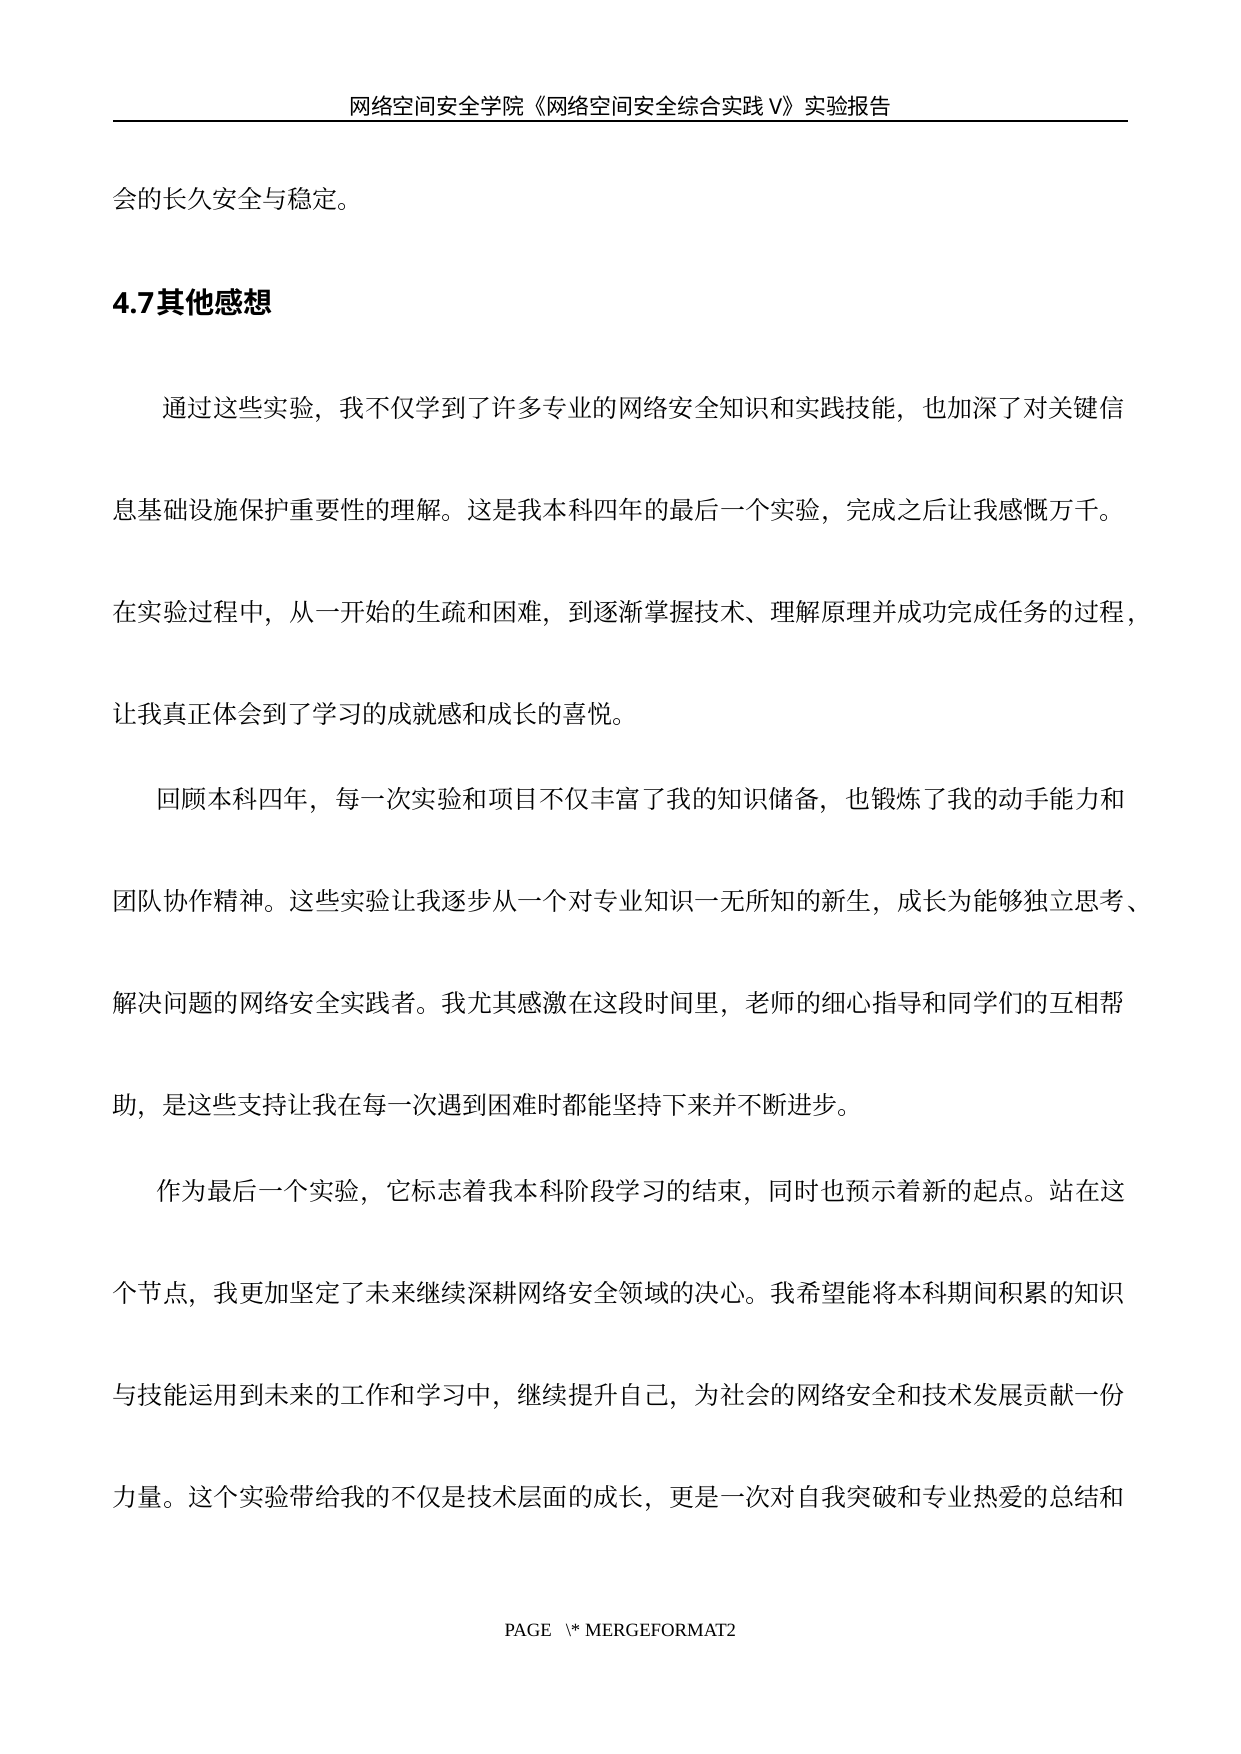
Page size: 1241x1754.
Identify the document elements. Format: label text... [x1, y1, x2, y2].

subtitle 其他感想 [112, 267, 1128, 334]
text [112, 1156, 1128, 1529]
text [112, 164, 1128, 232]
text 回顾本科四年，每一次实验和项目不仅丰富了我的知识储备，也锻炼了我的动手能力和团队协作精神。这些实验让我逐步从一个对专业知识一无所知的新生，成长为能够独立思考、解决问题的网络安全实践者。我尤其感激在这段时间里，老师的细心指导和同学们的互相帮助，是这些支持让我在每一次遇到困难时都能坚持下来并不断进步。 [112, 764, 1128, 1138]
text 通过这些实验，我不仅学到了许多专业的网络安全知识和实践技能，也加深了对关键信息基础设施保护重要性的理解。这是我本科四年的最后一个实验，完成之后让我感慨万千。在实验过程中，从一开始的生疏和困难，到逐渐掌握技术、理解原理并成功完成任务的过程，让我真正体会到了学习的成就感和成长的喜悦。 [112, 373, 1128, 746]
